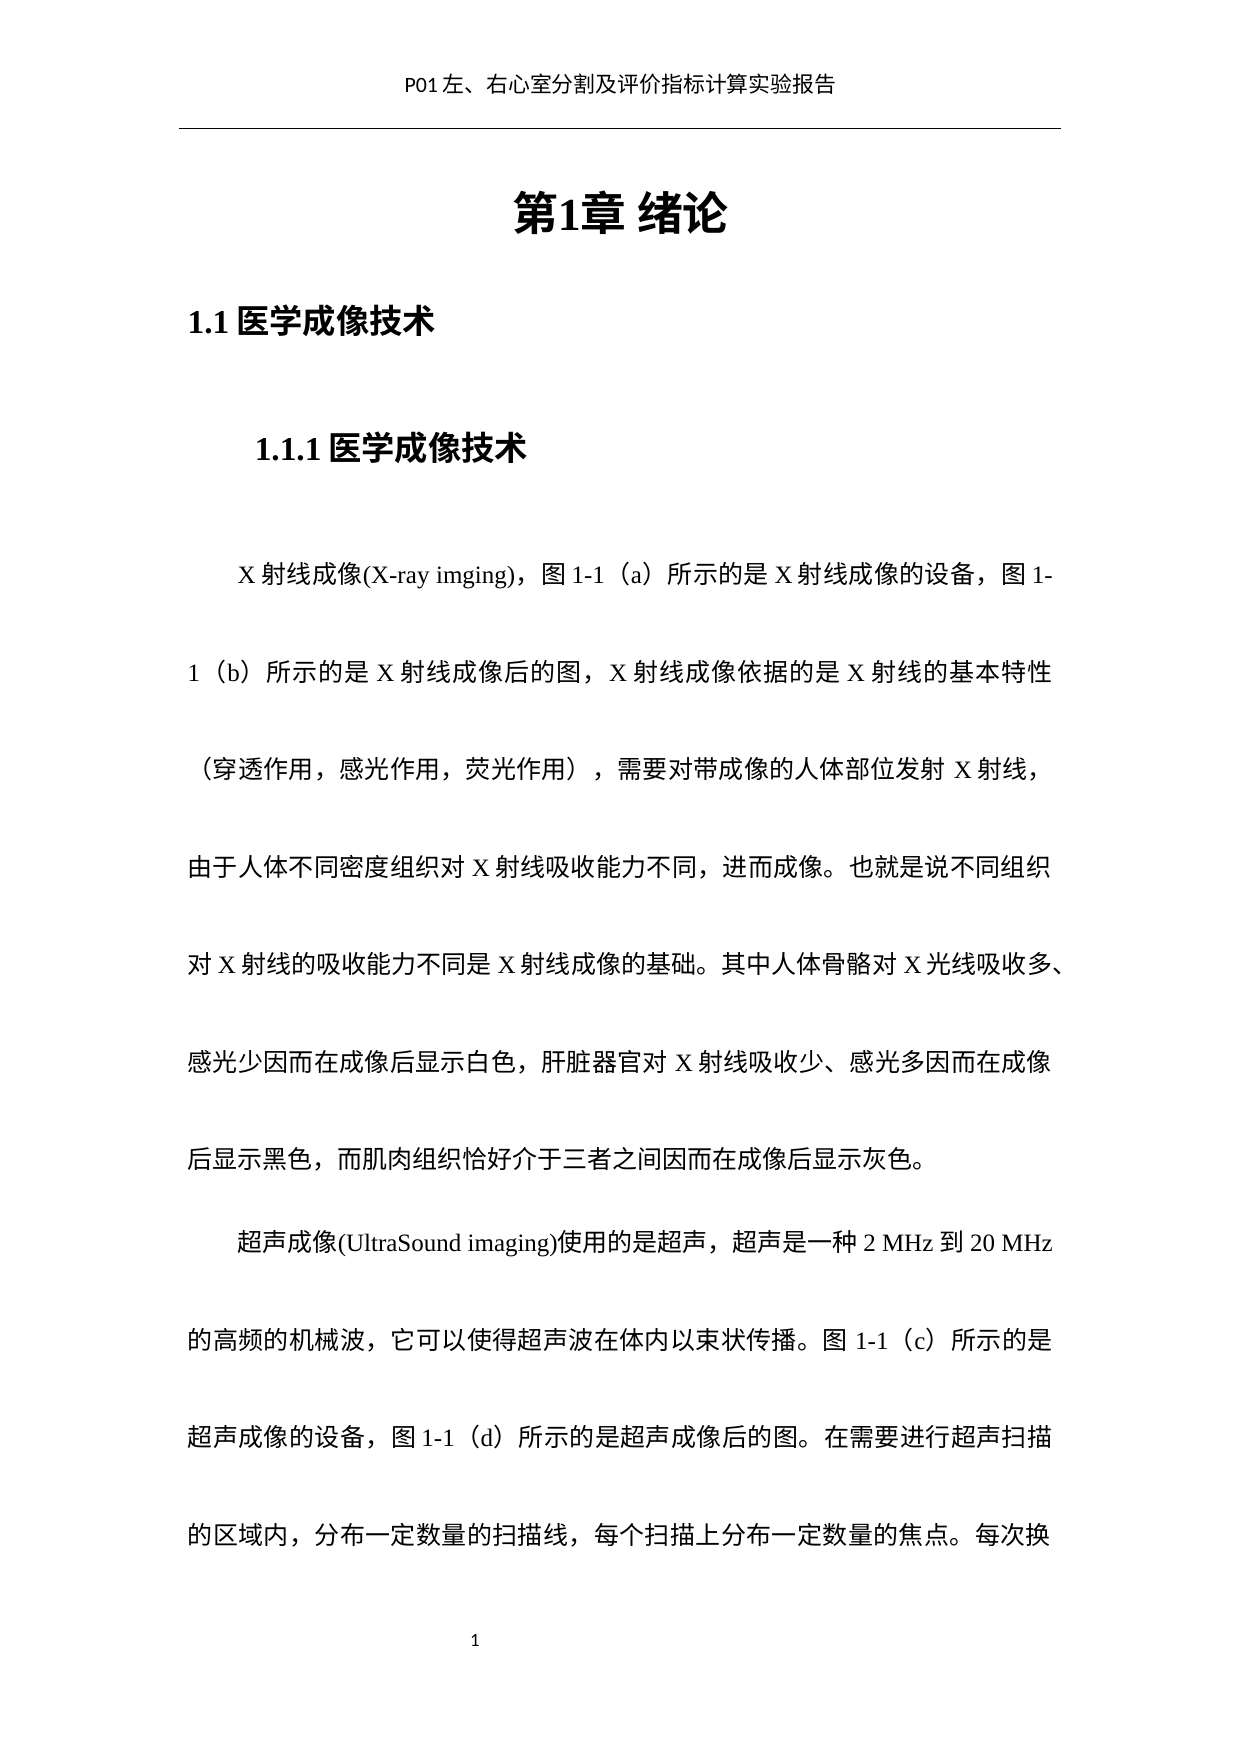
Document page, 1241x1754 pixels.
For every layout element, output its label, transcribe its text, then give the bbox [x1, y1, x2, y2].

subtitle 1.1.1医学成像技术 [187, 413, 1053, 478]
subtitle 1.1医学成像技术 [187, 287, 1053, 352]
list 绪论 [187, 162, 1053, 259]
text X射线成像(X-ray imging)，图1-1（a）所示的是X射线成像的设备，图1-1（b）所示的是X射线成像后的图，X射线成像依据的是X射线的基本特性（穿透作用，感光作用，荧光作用），需要对带成像的人体部位发射X射线，由于人体不同密度组织对X射线吸收能力不同，进而成像。也就是说不同组织对X射线的吸收能力不同是X射线成像的基础。其中人体骨骼对X光线吸收多、感光少因而在成像后显示白色，肝脏器官对X射线吸收少、感光多因而在成像后显示黑色，而肌肉组织恰好介于三者之间因而在成像后显示灰色。 [187, 540, 1053, 1190]
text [187, 1208, 1053, 1566]
